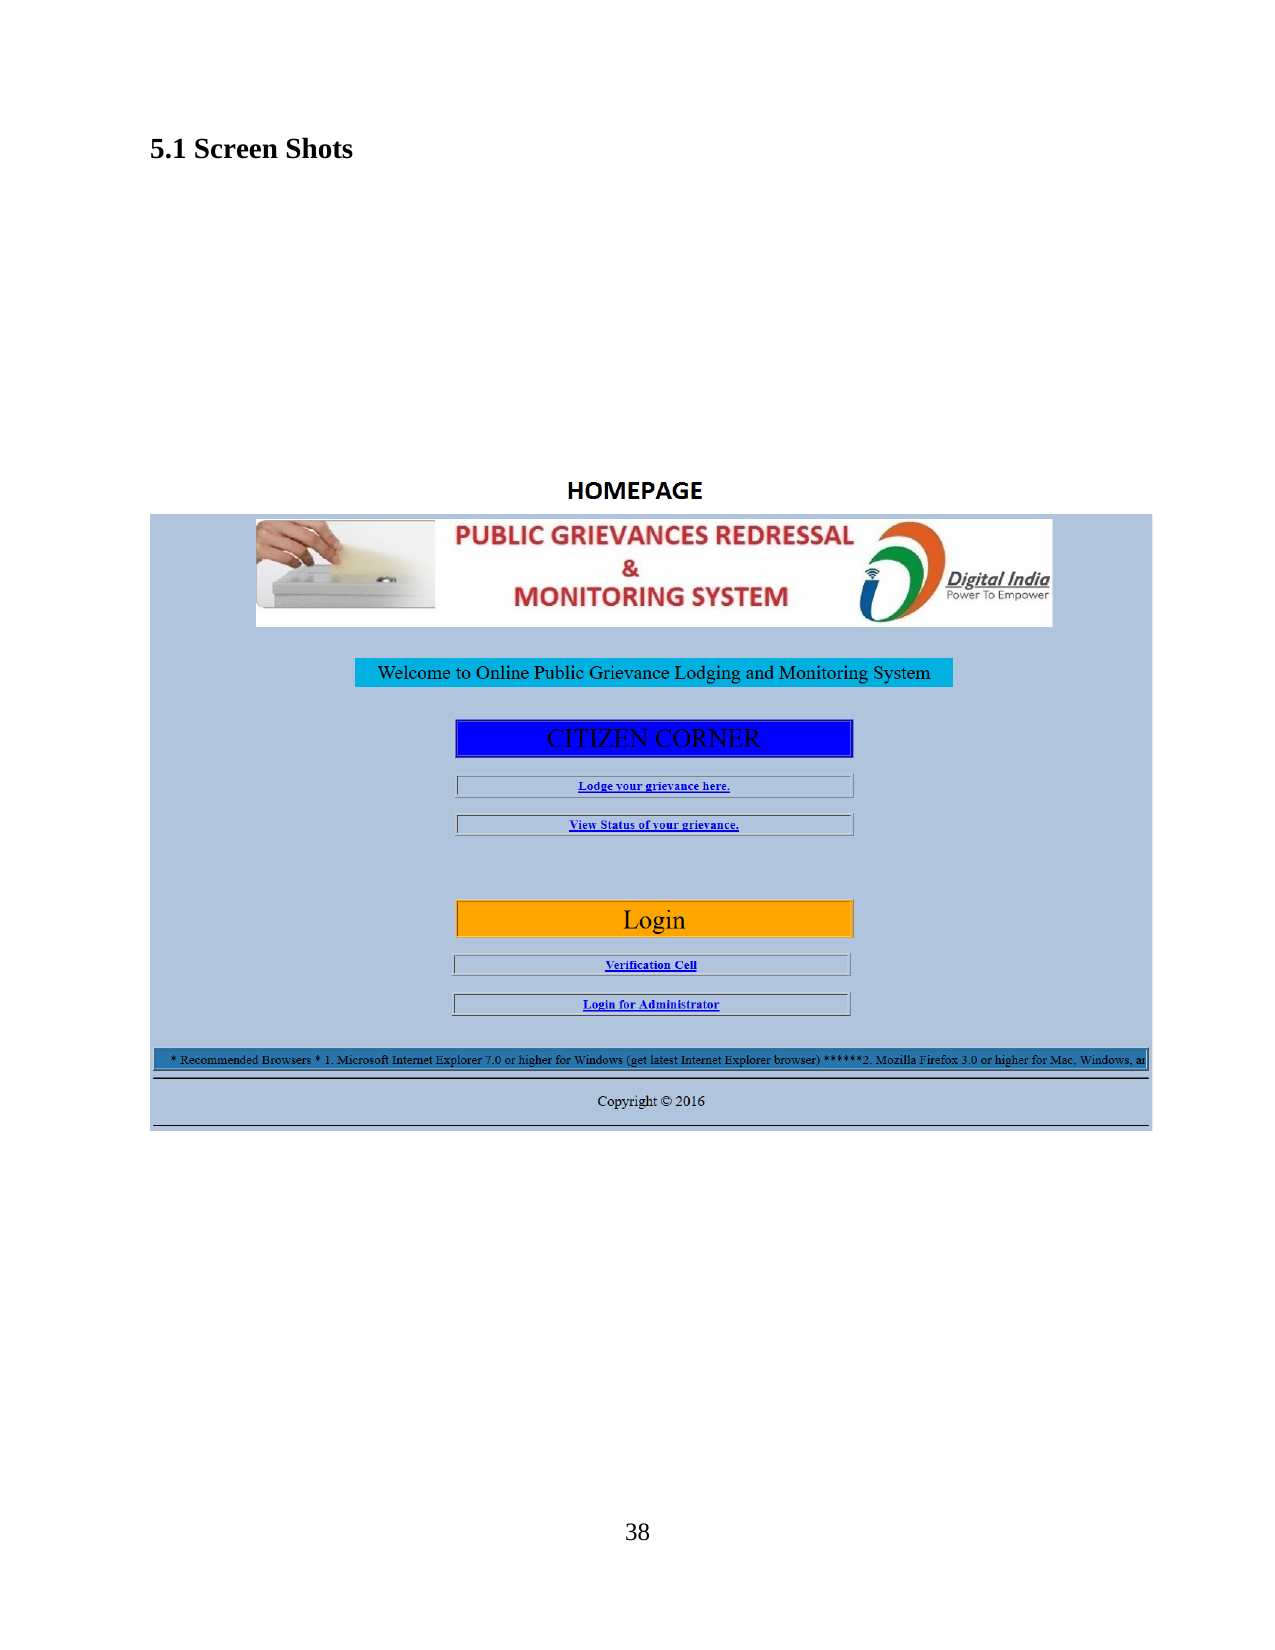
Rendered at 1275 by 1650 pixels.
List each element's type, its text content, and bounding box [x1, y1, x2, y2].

text 5.1 Screen Shots [150, 131, 1125, 165]
picture [150, 466, 1153, 1131]
